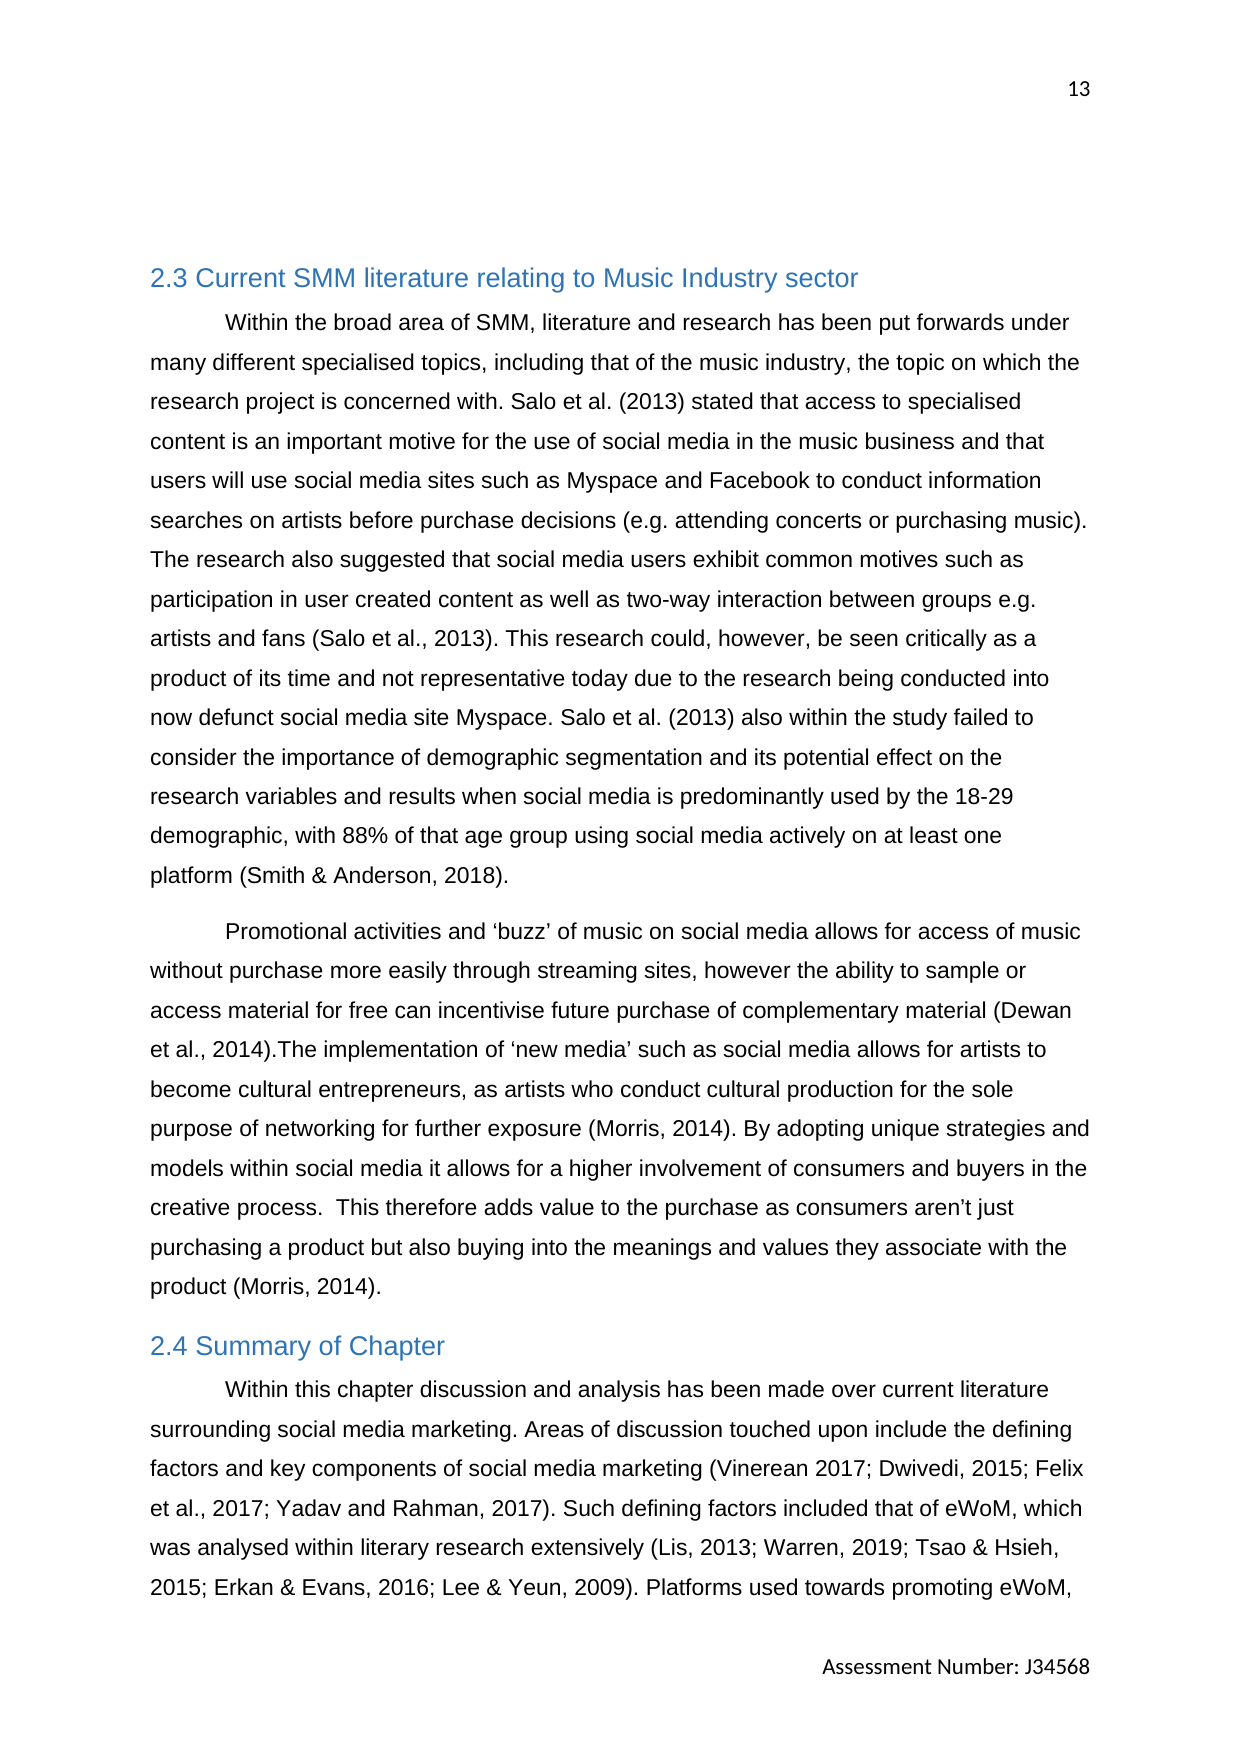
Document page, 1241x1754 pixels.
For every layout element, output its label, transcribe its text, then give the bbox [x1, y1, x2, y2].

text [150, 1376, 1090, 1600]
subtitle 2.3 Current SMM literature relating to Music Industry sector [150, 262, 1090, 293]
subtitle 2.4 Summary of Chapter [150, 1329, 1090, 1361]
text Within the broad area of SMM, literature and research has been put forwards under many different specialised topics, including that of the music industry, the topic on which the research project is concerned with. Salo et al. (2013) stated that access to specialised content is an important motive for the use of social media in the music business and that users will use social media sites such as Myspace and Facebook to conduct information searches on artists before purchase decisions (e.g. attending concerts or purchasing music). The research also suggested that social media users exhibit common motives such as participation in user created content as well as two-way interaction between groups e.g. artists and fans (Salo et al., 2013). This research could, however, be seen critically as a product of its time and not representative today due to the research being conducted into now defunct social media site Myspace. Salo et al. (2013) also within the study failed to consider the importance of demographic segmentation and its potential effect on the research variables and results when social media is predominantly used by the 18-29 demographic, with 88% of that age group using social media actively on at least one platform (Smith & Anderson, 2018). [150, 309, 1090, 888]
text Promotional activities and ‘buzz’ of music on social media allows for access of music without purchase more easily through streaming sites, however the ability to sample or access material for free can incentivise future purchase of complementary material (Dewan et al., 2014).The implementation of ‘new media’ such as social media allows for artists to become cultural entrepreneurs, as artists who conduct cultural production for the sole purpose of networking for further exposure (Morris, 2014). By adopting unique strategies and models within social media it allows for a higher involvement of consumers and buyers in the creative process. This therefore adds value to the purchase as consumers aren’t just purchasing a product but also buying into the meanings and values they associate with the product (Morris, 2014). [150, 918, 1090, 1300]
